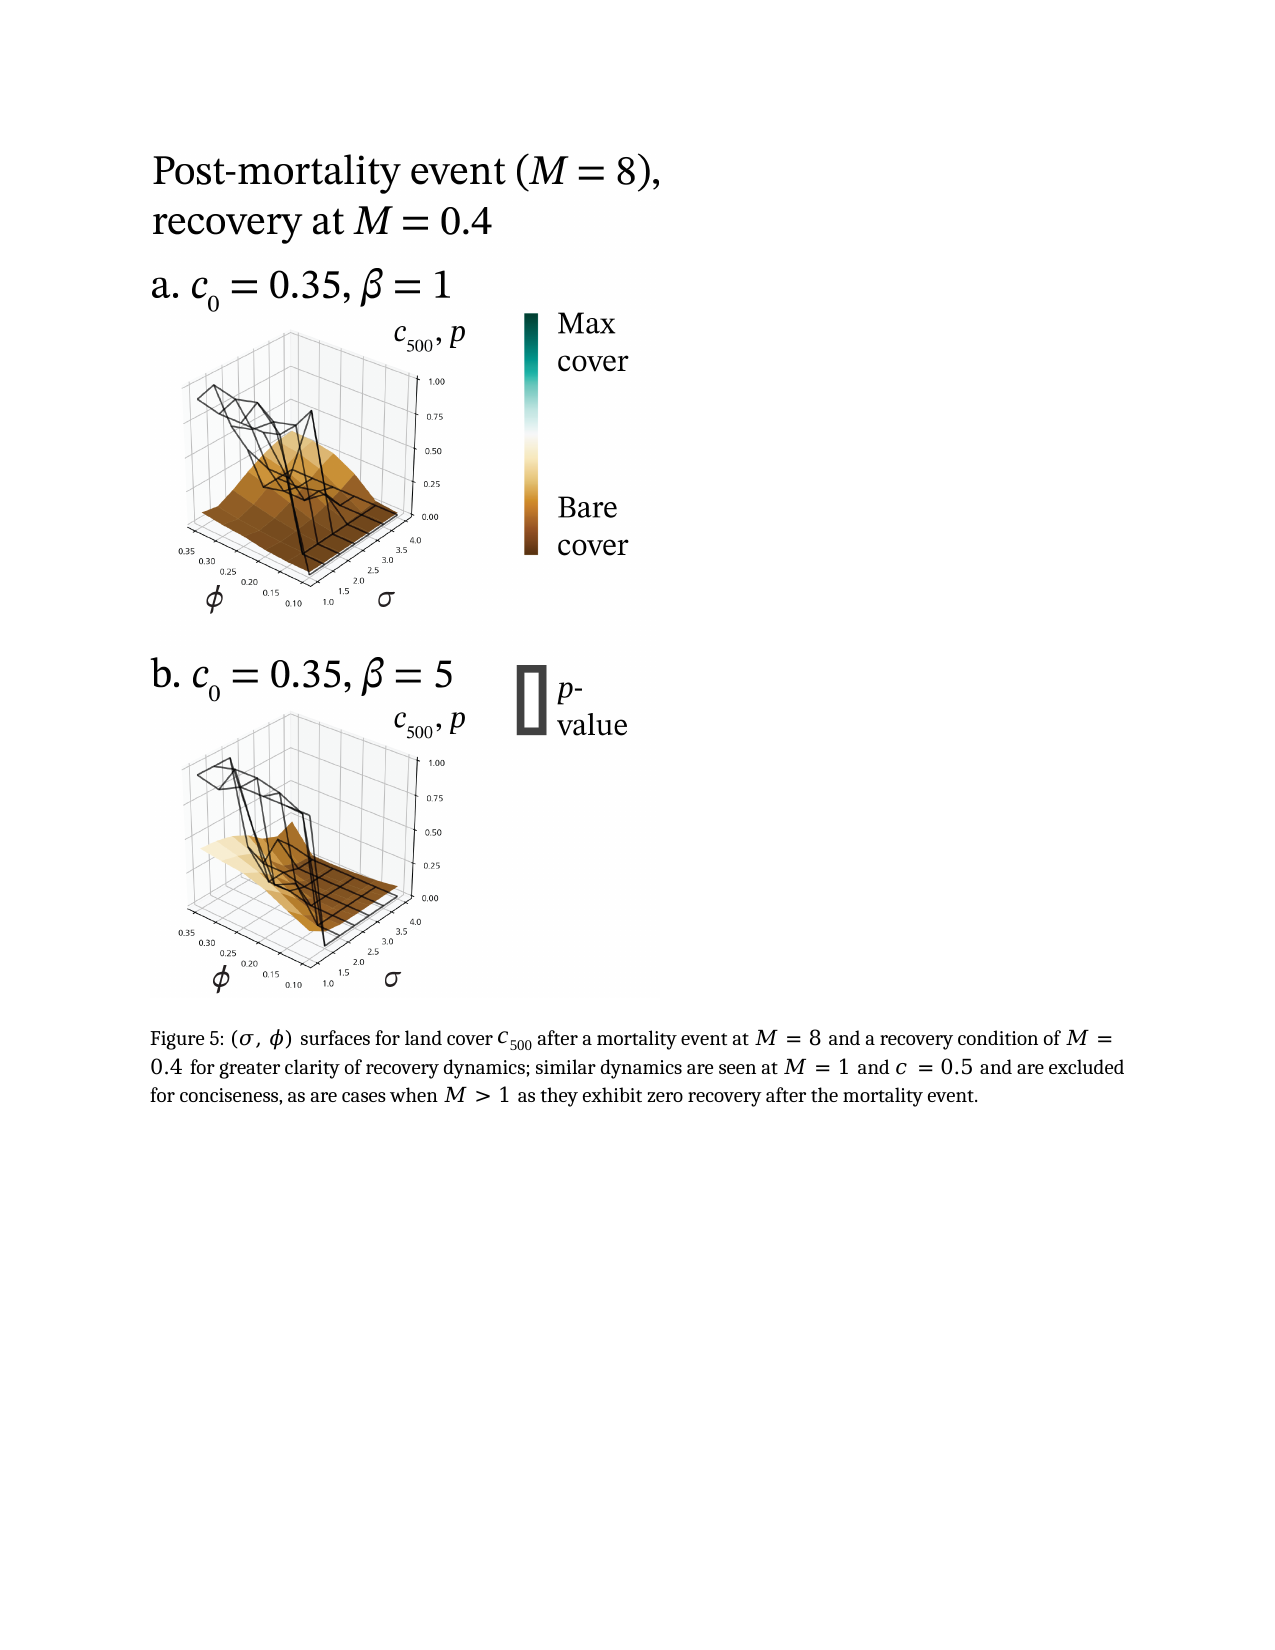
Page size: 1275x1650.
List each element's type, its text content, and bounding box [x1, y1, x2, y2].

picture [150, 150, 661, 998]
text Figure 5: (𝜎, 𝜙) surfaces for land cover after a mortality event at 𝑀 = 8 and a recovery condition of 𝑀 = 0.4 for greater clarity of recovery dynamics; similar dynamics are seen at 𝑀 = 1 and 𝑐 = 0.5 and are excluded for conciseness, as are cases when 𝑀 > 1 as they exhibit zero recovery after the mortality event. [150, 1022, 1125, 1108]
